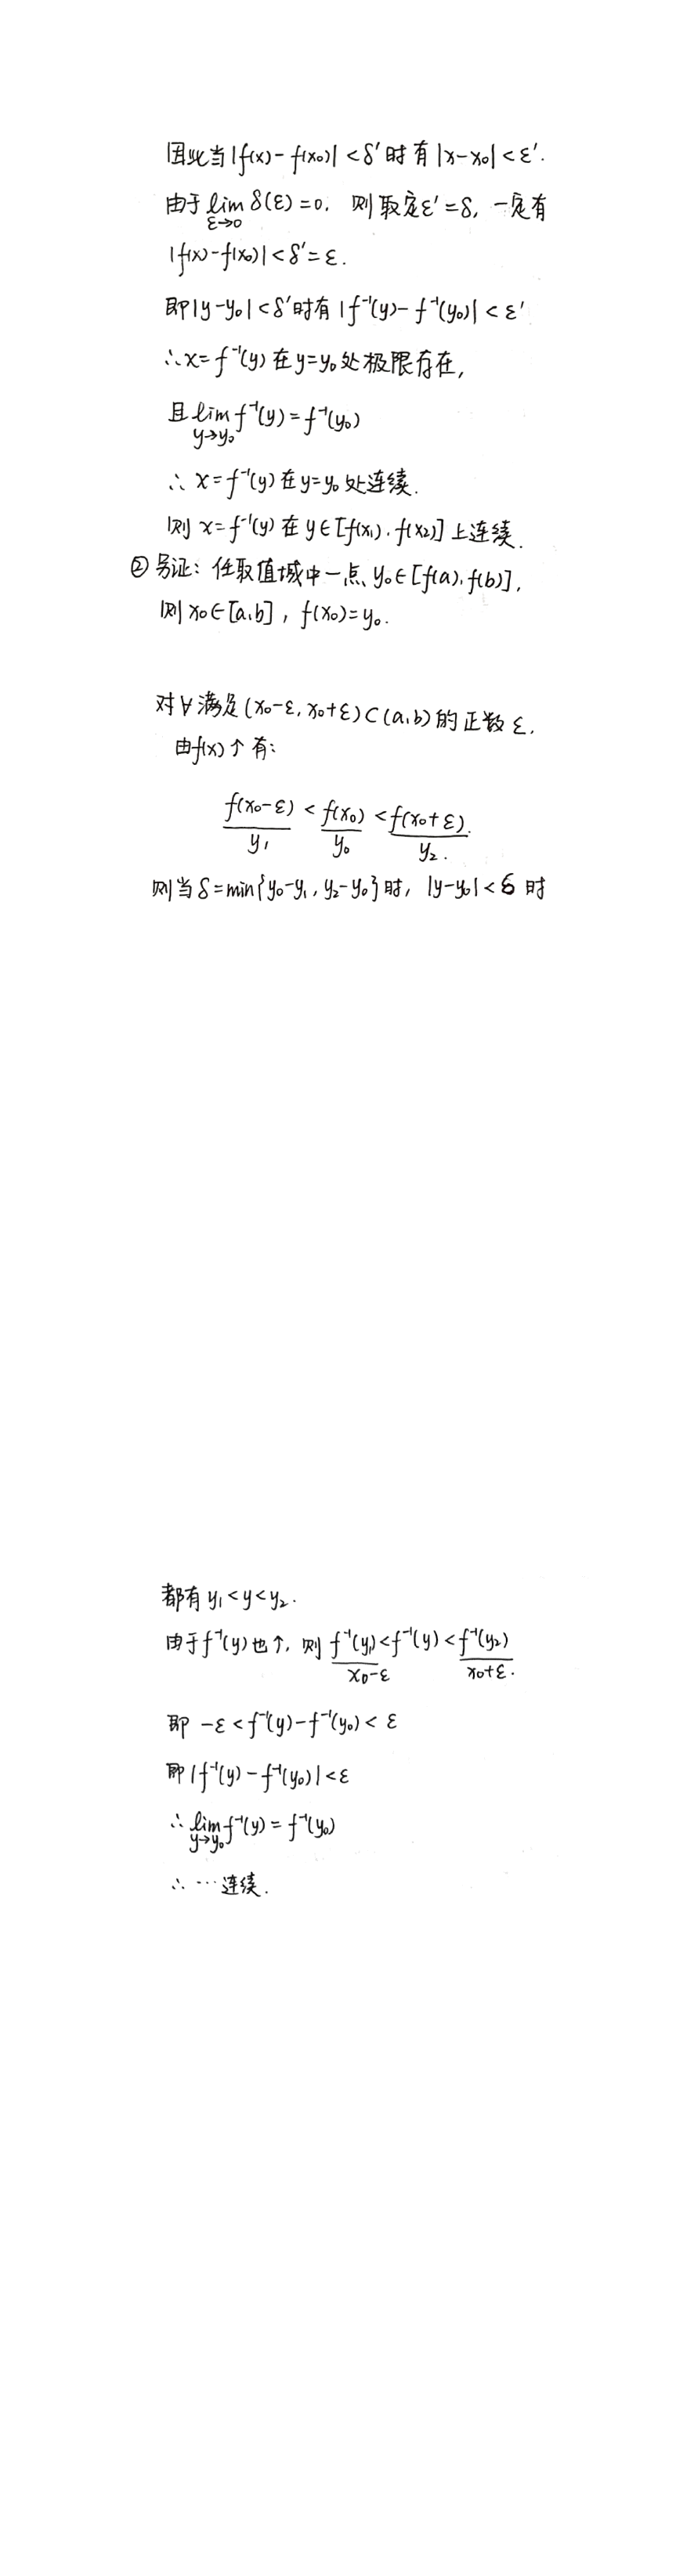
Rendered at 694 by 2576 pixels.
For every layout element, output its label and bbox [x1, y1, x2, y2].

picture [139, 685, 557, 907]
picture [139, 1576, 593, 1900]
picture [122, 130, 566, 636]
